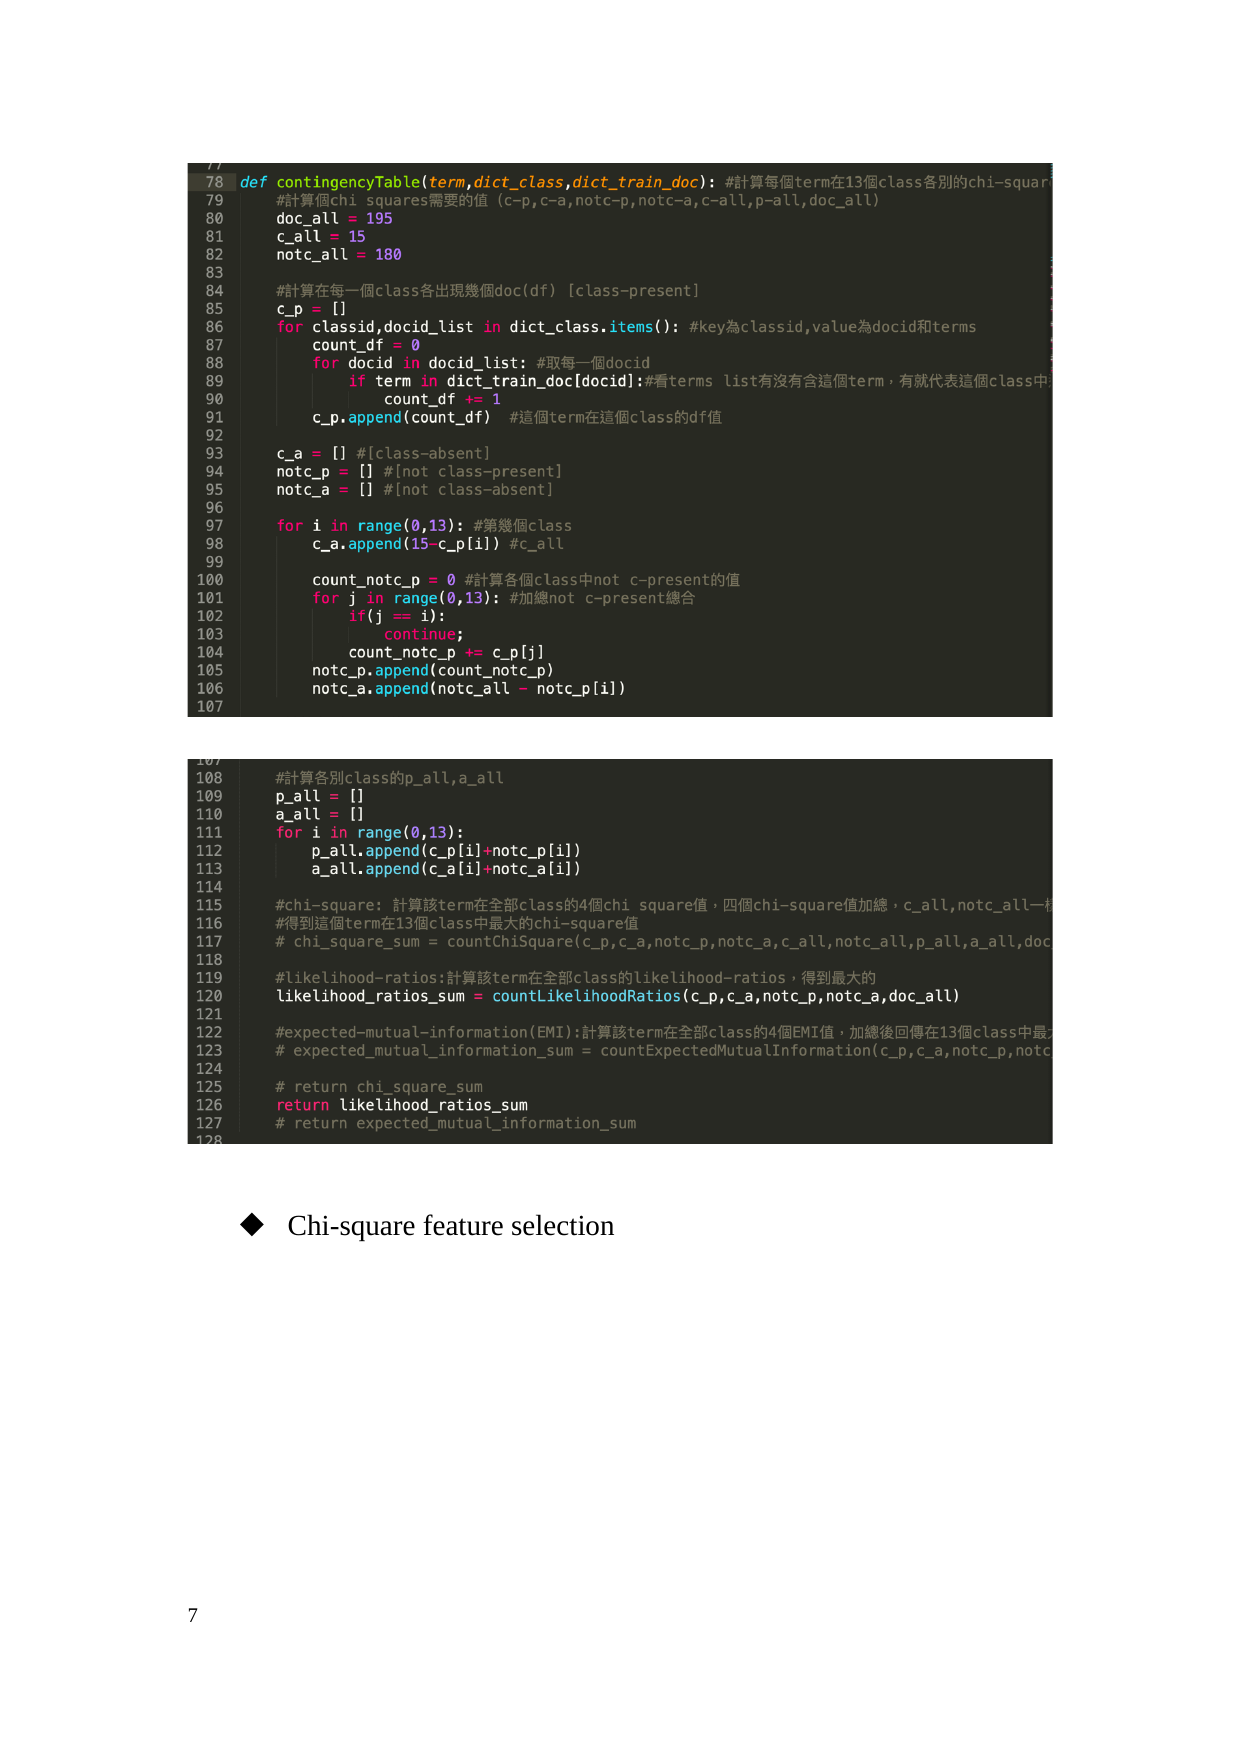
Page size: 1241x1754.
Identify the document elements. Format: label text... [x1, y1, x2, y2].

picture [187, 163, 1053, 717]
list Chi-square feature selection [237, 1206, 1053, 1243]
picture [187, 759, 1053, 1144]
